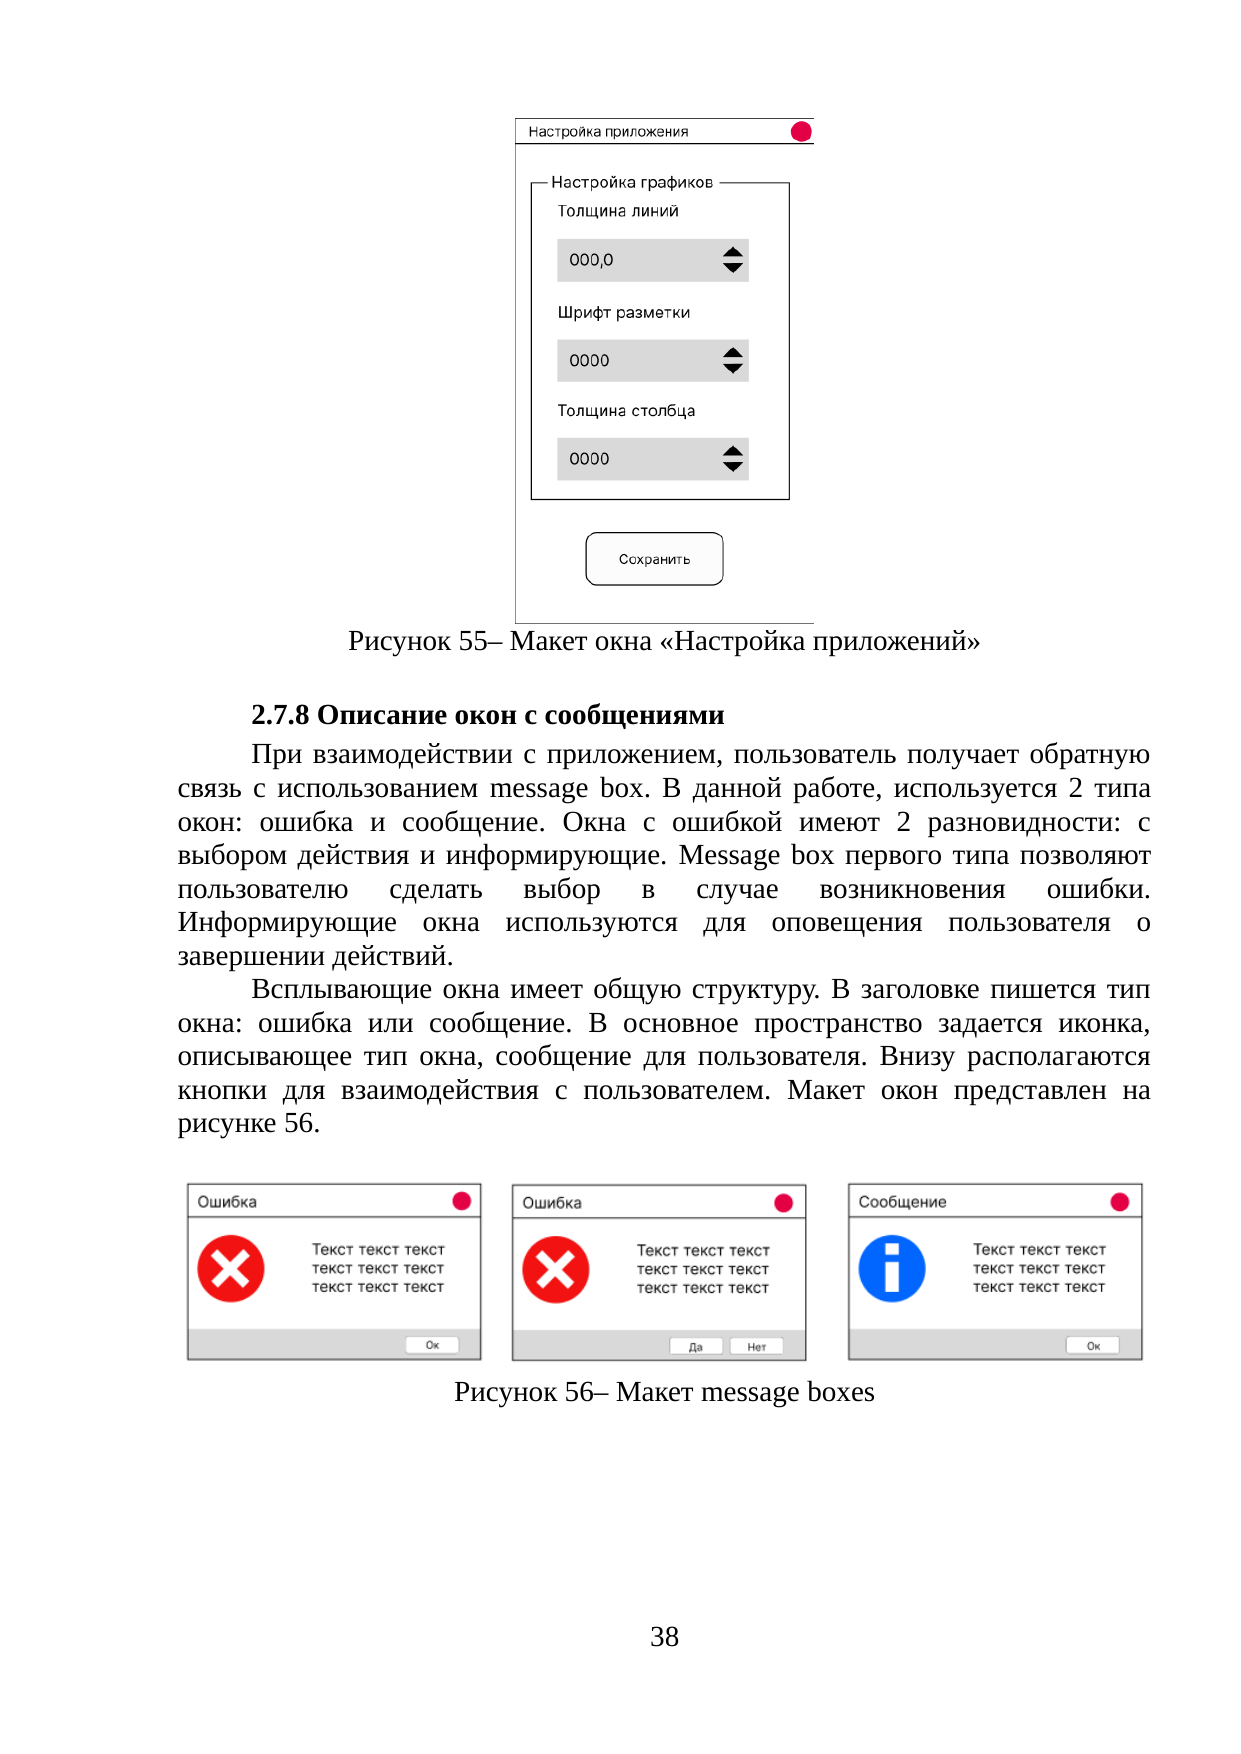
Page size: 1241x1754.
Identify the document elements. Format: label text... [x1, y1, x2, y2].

text При взаимодействии с приложением, пользователь получает обратную связь с использованием message box. В данной работе, используется 2 типа окон: ошибка и сообщение. Окна с ошибкой имеют 2 разновидности: с выбором действия и информирующие. Message box первого типа позволяют пользователю сделать выбор в случае возникновения ошибки. Информирующие окна используются для оповещения пользователя о завершении действий. [177, 737, 1152, 971]
text Рисунок 56– Макет message boxes [177, 1374, 1152, 1407]
picture [177, 1172, 1152, 1374]
text Всплывающие окна имеет общую структуру. В заголовке пишется тип окна: ошибка или сообщение. В основное пространство задается иконка, описывающее тип окна, сообщение для пользователя. Внизу располагаются кнопки для взаимодействия с пользователем. Макет окон представлен на рисунке 56. [177, 971, 1152, 1139]
text Рисунок 55– Макет окна «Настройка приложений» [177, 623, 1152, 657]
picture [515, 118, 814, 624]
text 2.7.8 Описание окон с сообщениями [177, 697, 1152, 730]
